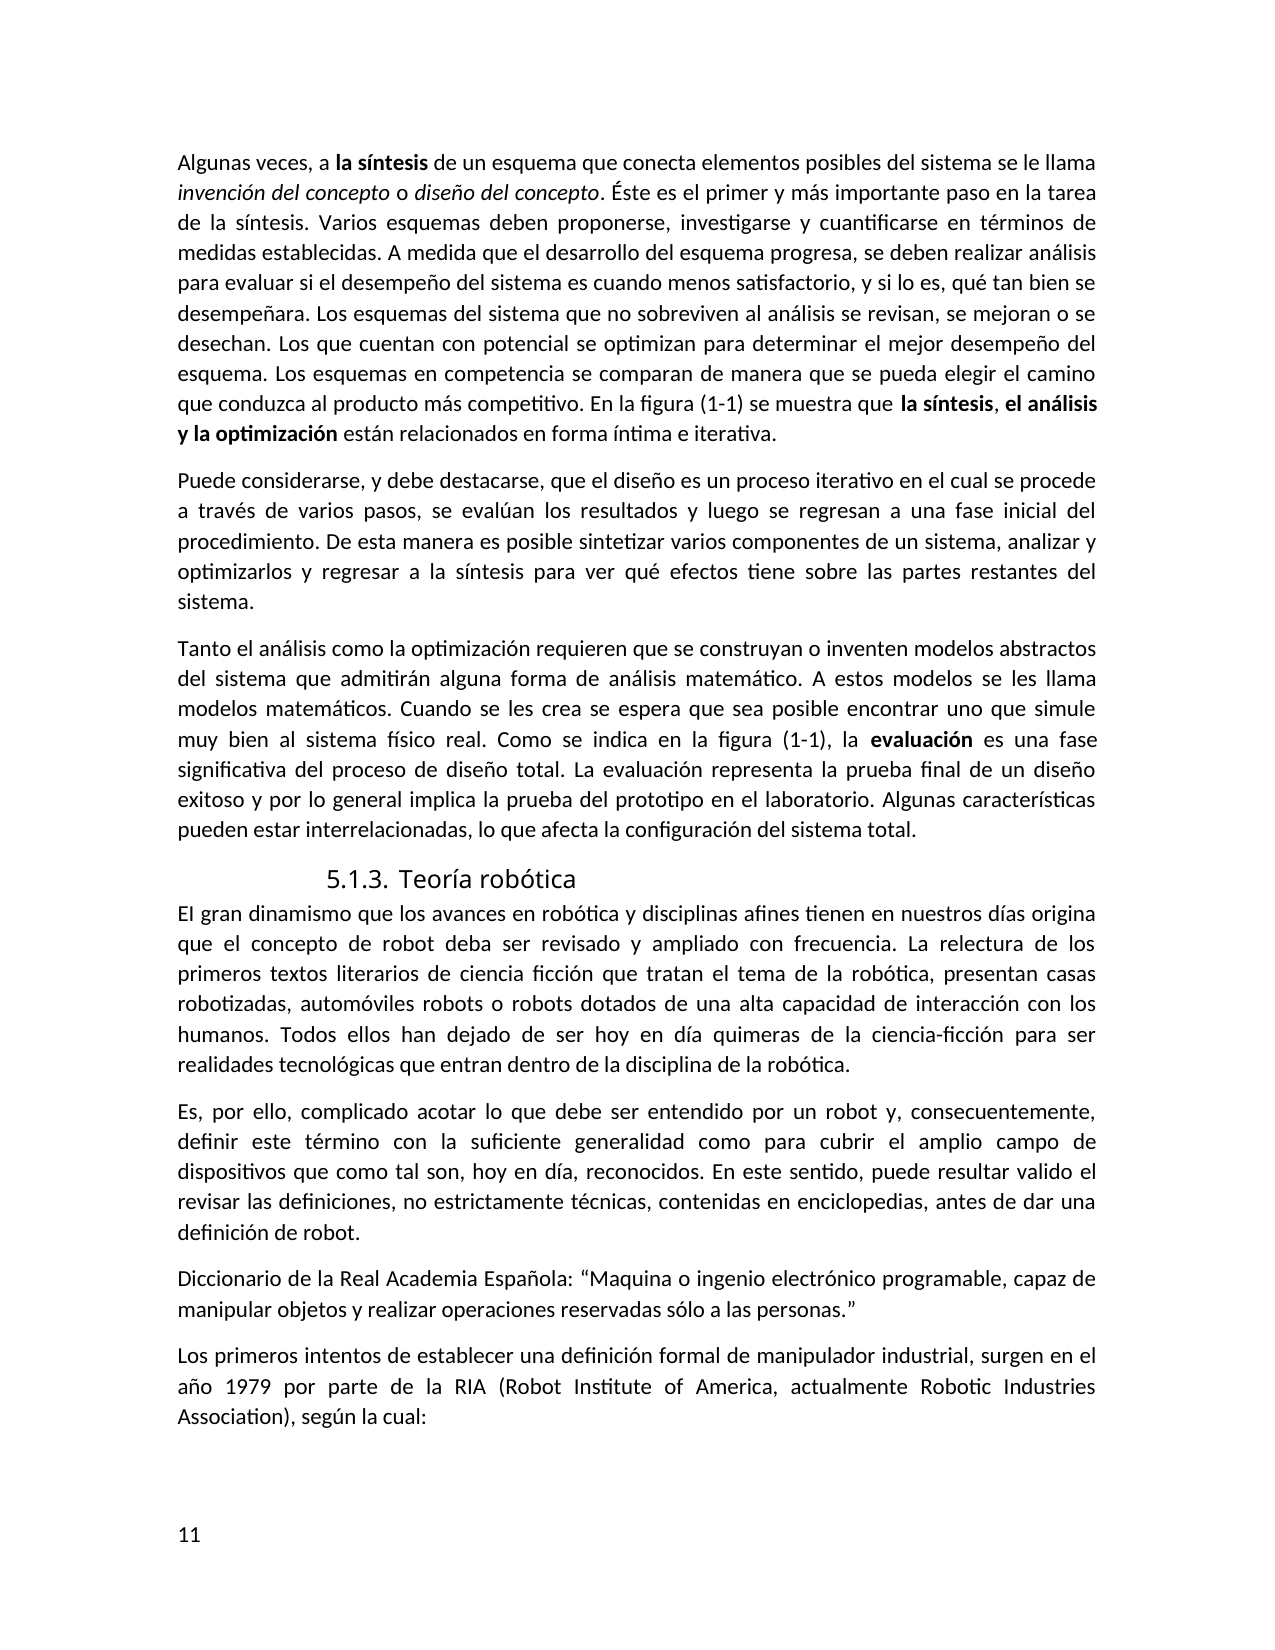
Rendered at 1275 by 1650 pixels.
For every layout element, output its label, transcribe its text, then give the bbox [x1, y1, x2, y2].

text Es, por ello, complicado acotar lo que debe ser entendido por un robot y, consecuentemente, definir este término con la suficiente generalidad como para cubrir el amplio campo de dispositivos que como tal son, hoy en día, reconocidos. En este sentido, puede resultar valido el revisar las definiciones, no estrictamente técnicas, contenidas en enciclopedias, antes de dar una definición de robot. [177, 1097, 1098, 1246]
subtitle Teoría robótica [326, 862, 1098, 896]
text Diccionario de la Real Academia Española: “Maquina o ingenio electrónico programable, capaz de manipular objetos y realizar operaciones reservadas sólo a las personas.” [177, 1264, 1098, 1323]
text EI gran dinamismo que los avances en robótica y disciplinas afines tienen en nuestros días origina que el concepto de robot deba ser revisado y ampliado con frecuencia. La relectura de los primeros textos literarios de ciencia ficción que tratan el tema de la robótica, presentan casas robotizadas, automóviles robots o robots dotados de una alta capacidad de interacción con los humanos. Todos ellos han dejado de ser hoy en día quimeras de la ciencia-ficción para ser realidades tecnológicas que entran dentro de la disciplina de la robótica. [177, 899, 1098, 1078]
text Tanto el análisis como la optimización requieren que se construyan o inventen modelos abstractos del sistema que admitirán alguna forma de análisis matemático. A estos modelos se les llama modelos matemáticos. Cuando se les crea se espera que sea posible encontrar uno que simule muy bien al sistema físico real. Como se indica en la figura (1-1), la evaluación es una fase significativa del proceso de diseño total. La evaluación representa la prueba final de un diseño exitoso y por lo general implica la prueba del prototipo en el laboratorio. Algunas características pueden estar interrelacionadas, lo que afecta la configuración del sistema total. [177, 634, 1098, 843]
text Algunas veces, a la síntesis de un esquema que conecta elementos posibles del sistema se le llama invención del concepto o diseño del concepto. Éste es el primer y más importante paso en la tarea de la síntesis. Varios esquemas deben proponerse, investigarse y cuantificarse en términos de medidas establecidas. A medida que el desarrollo del esquema progresa, se deben realizar análisis para evaluar si el desempeño del sistema es cuando menos satisfactorio, y si lo es, qué tan bien se desempeñara. Los esquemas del sistema que no sobreviven al análisis se revisan, se mejoran o se desechan. Los que cuentan con potencial se optimizan para determinar el mejor desempeño del esquema. Los esquemas en competencia se comparan de manera que se pueda elegir el camino que conduzca al producto más competitivo. En la figura (1-1) se muestra que la síntesis, el análisis y la optimización están relacionados en forma íntima e iterativa. [177, 148, 1098, 447]
text Puede considerarse, y debe destacarse, que el diseño es un proceso iterativo en el cual se procede a través de varios pasos, se evalúan los resultados y luego se regresan a una fase inicial del procedimiento. De esta manera es posible sintetizar varios componentes de un sistema, analizar y optimizarlos y regresar a la síntesis para ver qué efectos tiene sobre las partes restantes del sistema. [177, 466, 1098, 615]
text Los primeros intentos de establecer una definición formal de manipulador industrial, surgen en el año 1979 por parte de la RIA (Robot Institute of America, actualmente Robotic Industries Association), según la cual: [177, 1342, 1098, 1430]
